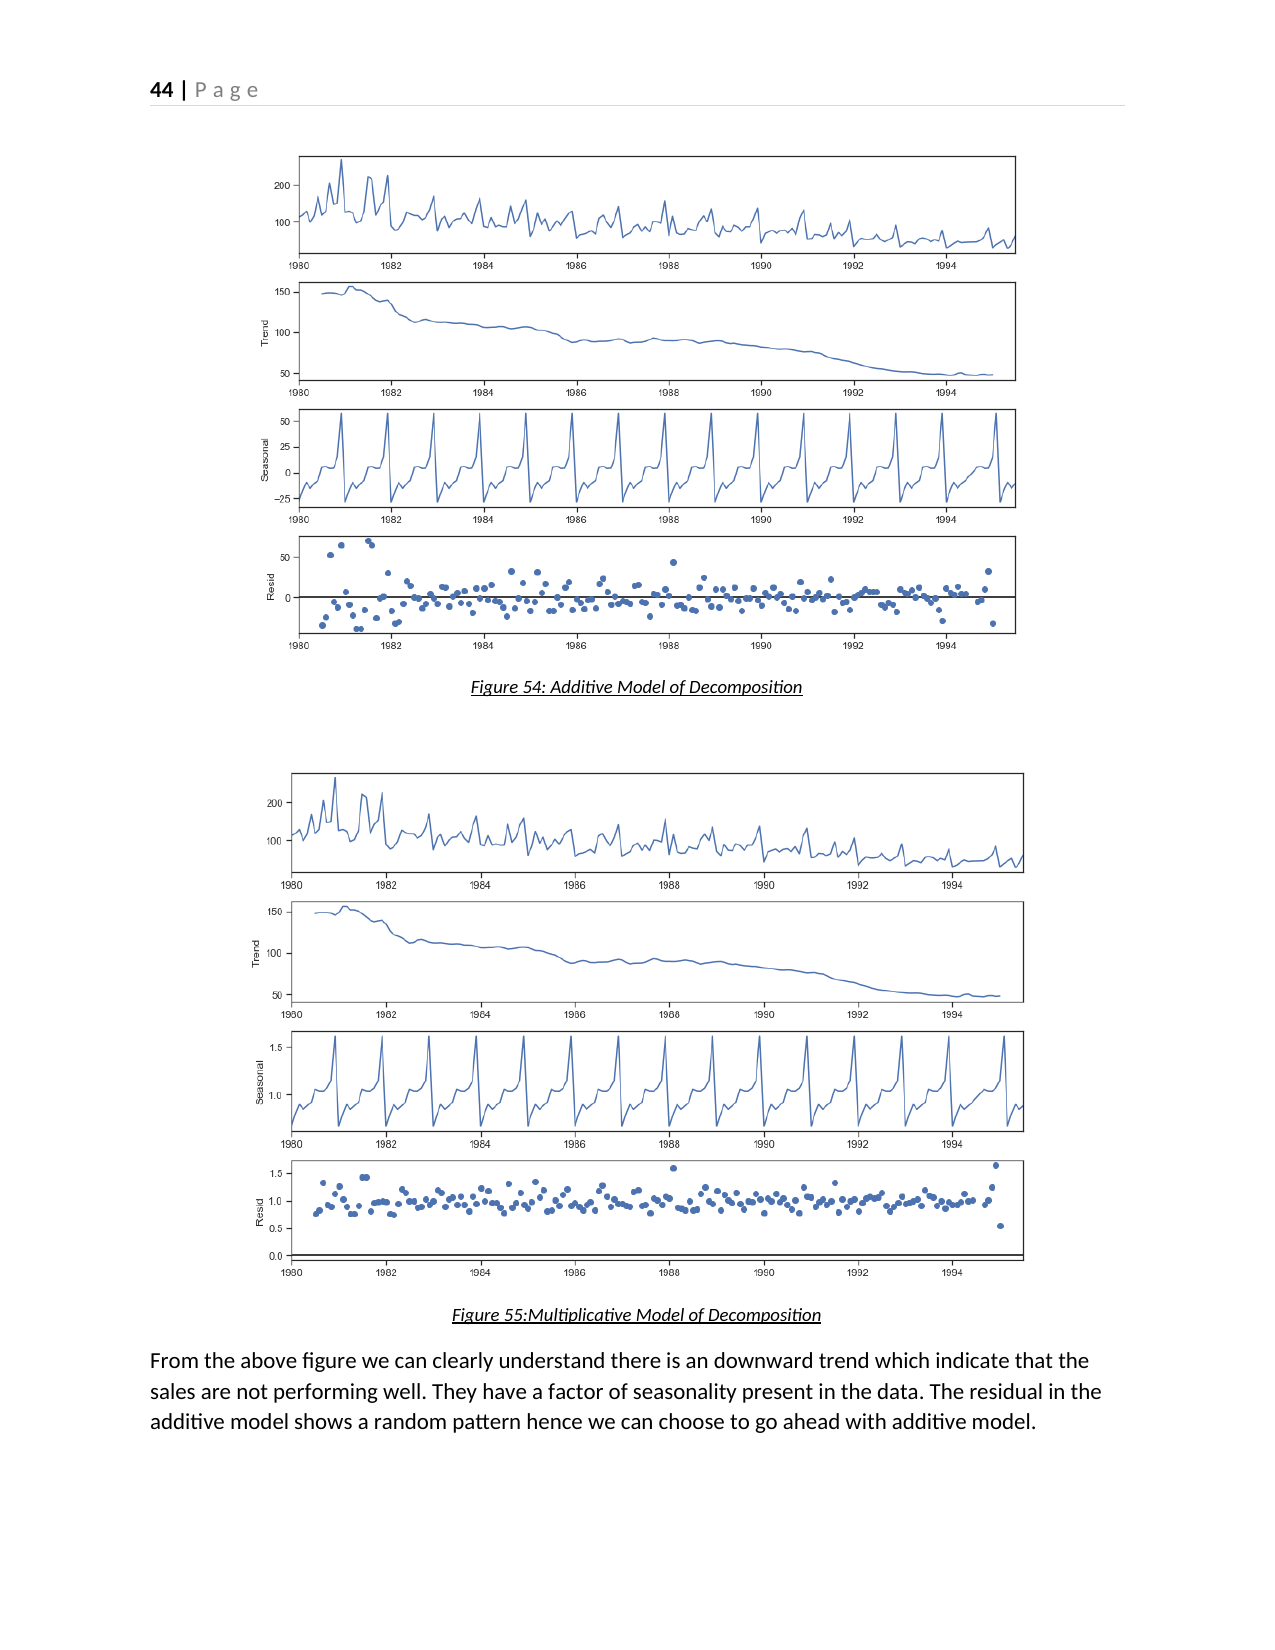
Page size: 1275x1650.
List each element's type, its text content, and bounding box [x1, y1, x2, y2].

picture [246, 766, 1029, 1284]
text Figure 54: Additive Model of Decomposition [150, 676, 1125, 698]
picture [254, 150, 1021, 657]
text Figure 55:Multiplicative Model of Decomposition [150, 1303, 1125, 1326]
text From the above figure we can clearly understand there is an downward trend which indicate that the sales are not performing well. They have a factor of seasonality present in the data. The residual in the additive model shows a random pattern hence we can choose to go ahead with additive model. [150, 1347, 1125, 1435]
